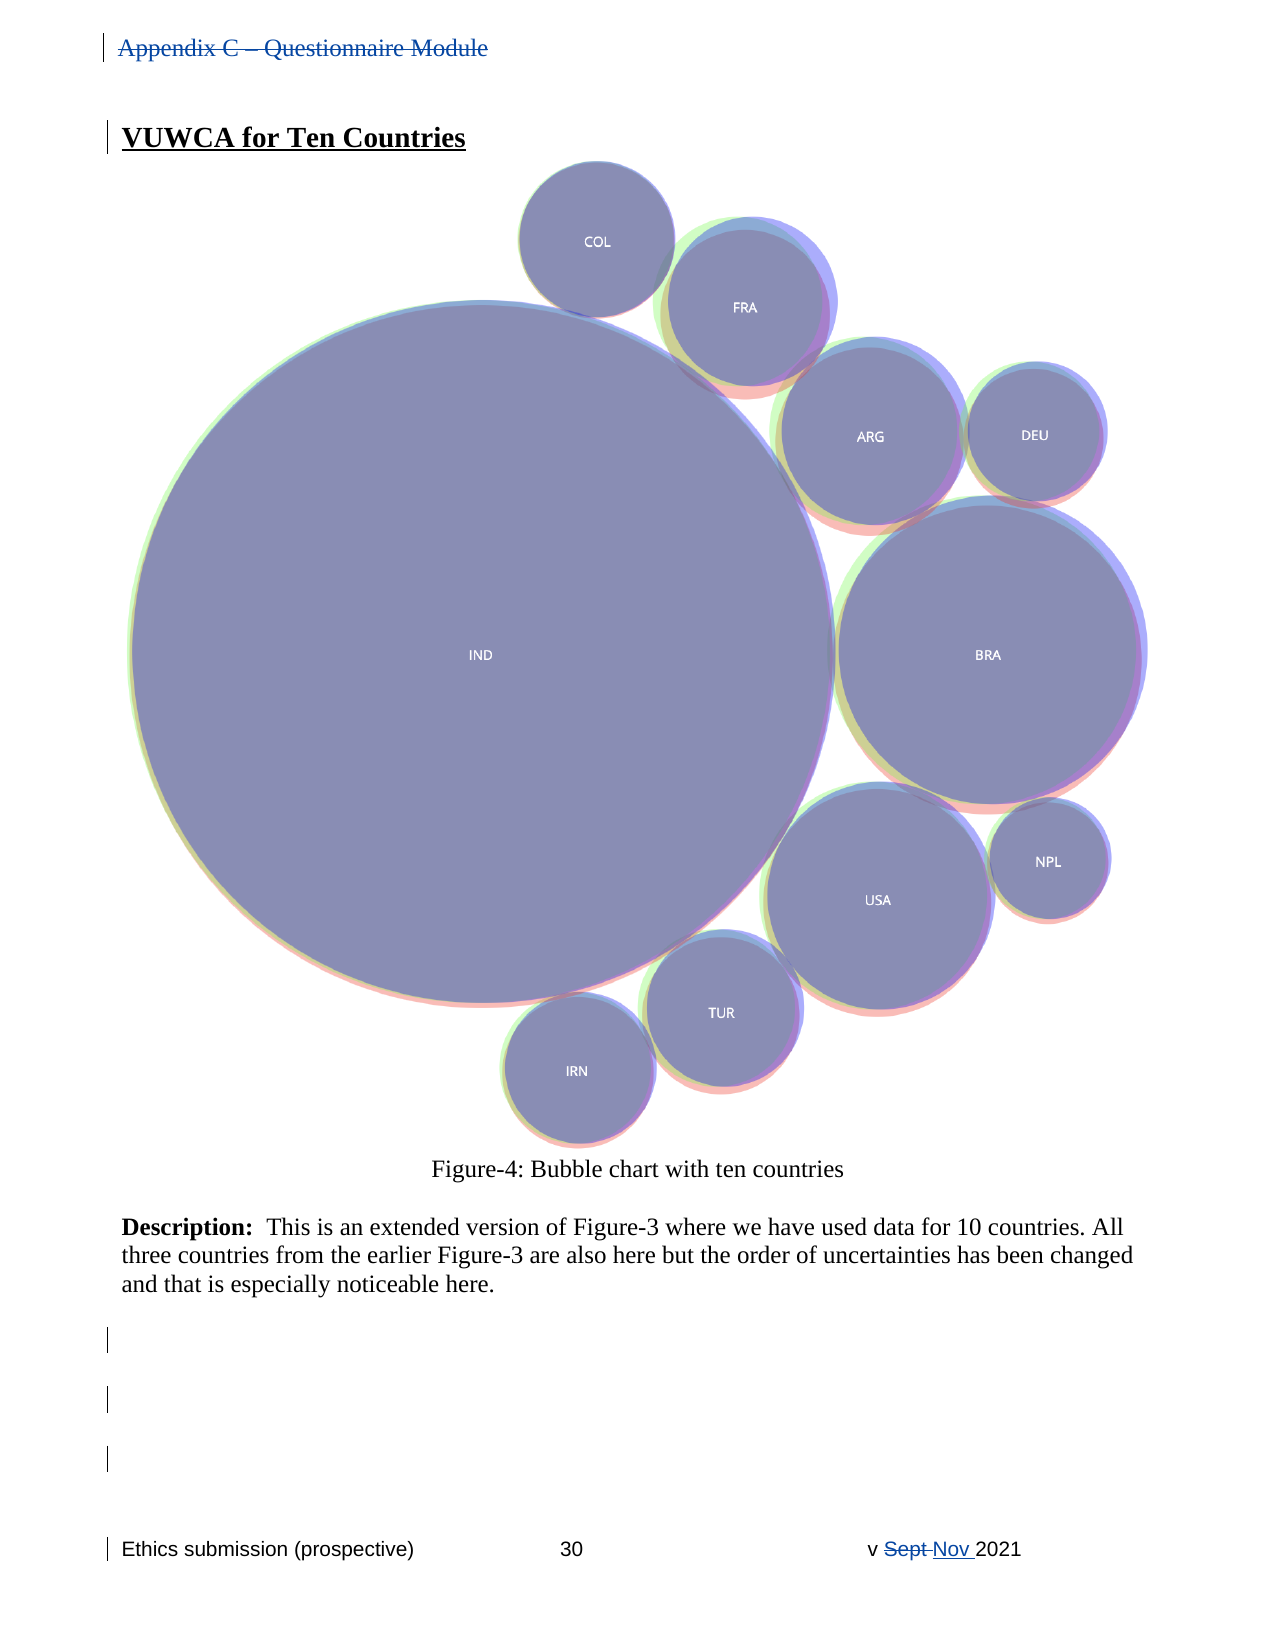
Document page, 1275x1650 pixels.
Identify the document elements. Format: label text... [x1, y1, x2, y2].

text Description: This is an extended version of Figure-3 where we have used data for 10 countries. All three countries from the earlier Figure-3 are also here but the order of uncertainties has been changed and that is especially noticeable here. [121, 1212, 1153, 1298]
picture [121, 153, 1154, 1154]
text VUWCA for Ten Countries [121, 120, 1153, 153]
text Figure-4: Bubble chart with ten countries [121, 1154, 1153, 1183]
